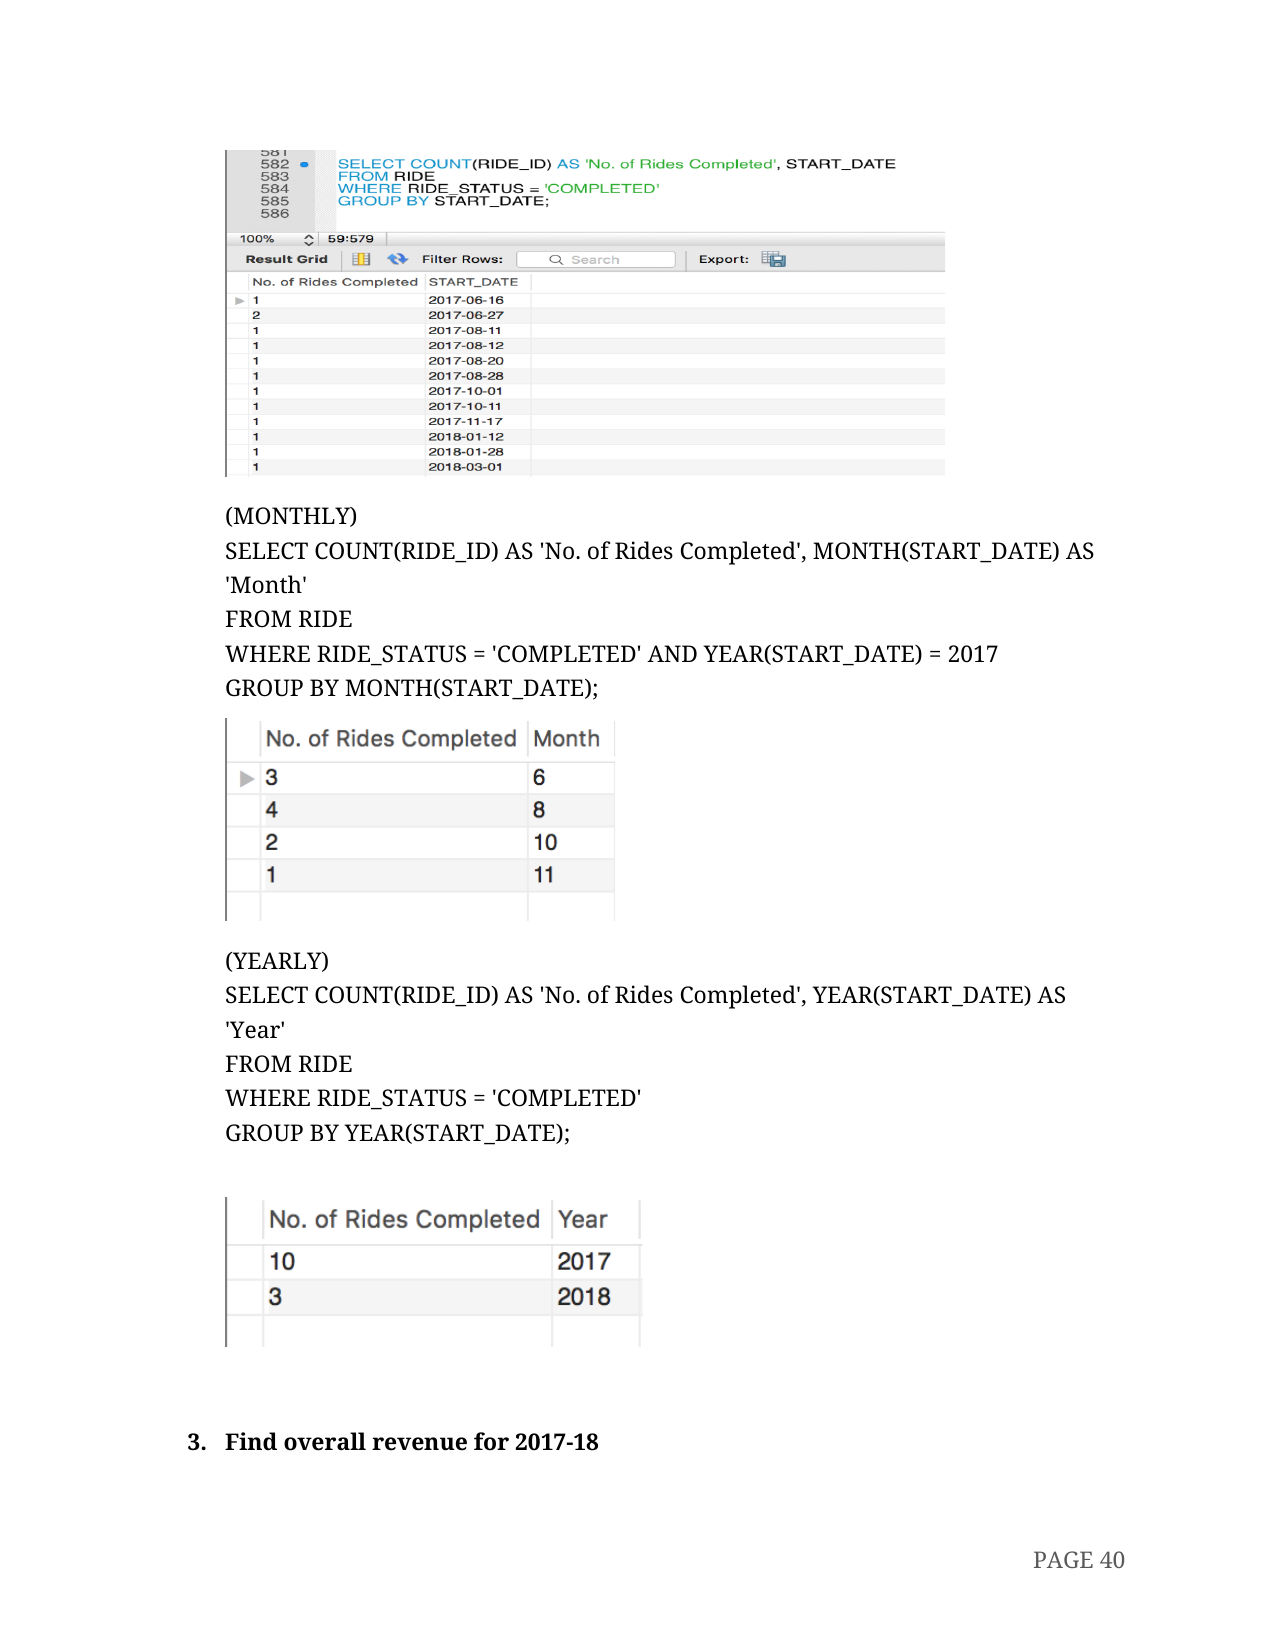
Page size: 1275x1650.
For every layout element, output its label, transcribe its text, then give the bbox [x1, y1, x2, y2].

text FROM RIDE [225, 603, 1125, 634]
picture [225, 1197, 643, 1347]
text (MONTHLY) [225, 500, 1125, 531]
text GROUP BY MONTH(START_DATE); [225, 672, 1125, 703]
list Find overall revenue for 2017-18 [187, 1426, 1125, 1457]
text SELECT COUNT(RIDE_ID) AS 'No. of Rides Completed', YEAR(START_DATE) AS 'Year' [225, 979, 1125, 1045]
text FROM RIDE [225, 1048, 1125, 1079]
picture [225, 718, 615, 921]
text GROUP BY YEAR(START_DATE); [225, 1117, 1125, 1182]
text WHERE RIDE_STATUS = 'COMPLETED' AND YEAR(START_DATE) = 2017 [225, 638, 1125, 669]
picture [225, 150, 946, 477]
text WHERE RIDE_STATUS = 'COMPLETED' [225, 1082, 1125, 1113]
text (YEARLY) [225, 945, 1125, 976]
text SELECT COUNT(RIDE_ID) AS 'No. of Rides Completed', MONTH(START_DATE) AS 'Month' [225, 534, 1125, 600]
